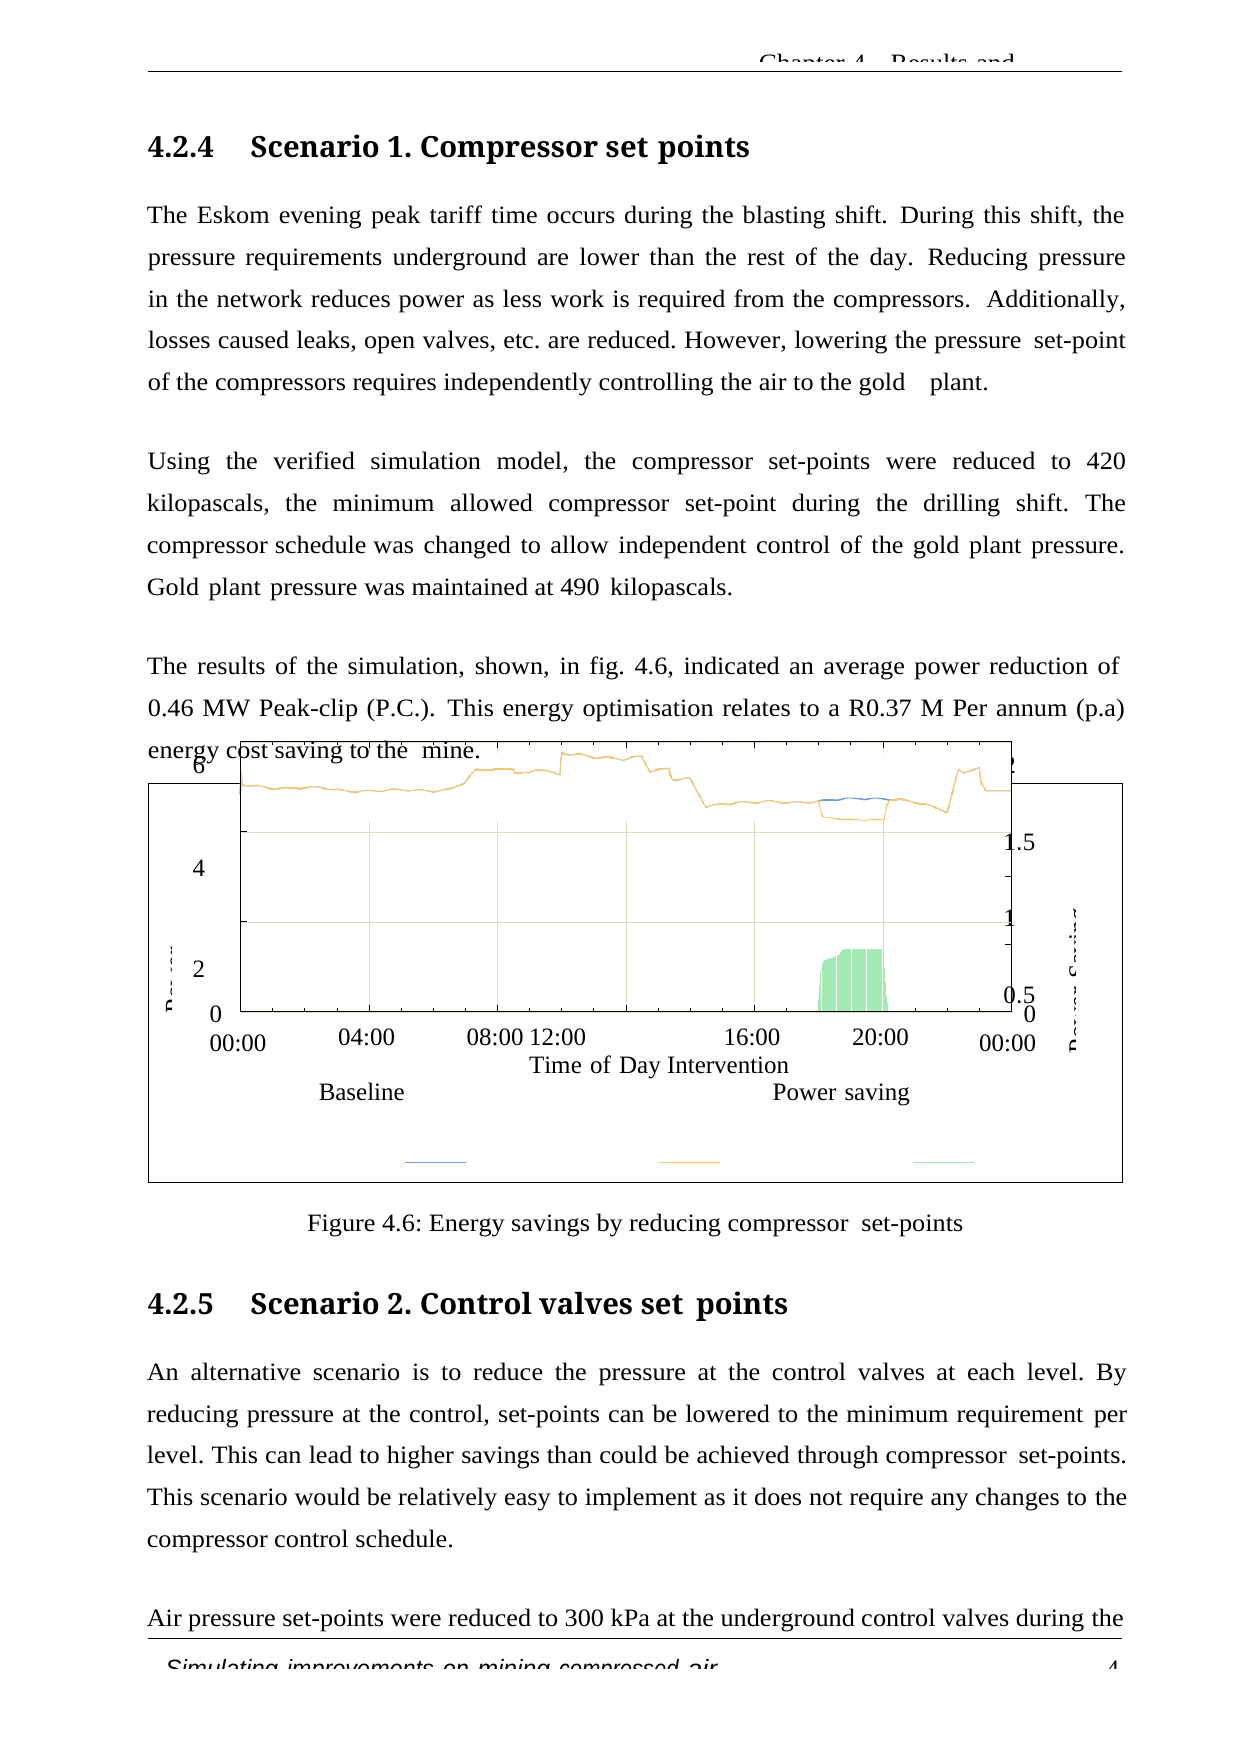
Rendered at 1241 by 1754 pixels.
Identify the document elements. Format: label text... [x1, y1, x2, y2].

subtitle Scenario 2. Control valves set points [148, 1283, 1138, 1323]
text The Eskom evening peak tariff time occurs during the blasting shift. During this shift, the pressure requirements underground are lower than the rest of the day. Reducing pressure in the network reduces power as less work is required from the compressors. Additionally, losses caused leaks, open valves, etc. are reduced. However, lowering the pressure set-point of the compressors requires independently controlling the air to the gold plant. [147, 200, 1126, 396]
text The results of the simulation, shown, in fig. 4.6, indicated an average power reduction of [147, 651, 1138, 679]
text Using the verified simulation model, the compressor set-points were reduced to 420 kilopascals, the minimum allowed compressor set-point during the drilling shift. The compressor schedule was changed to allow independent control of the gold plant pressure. Gold plant pressure was maintained at 490 kilopascals. [147, 446, 1126, 601]
subtitle Scenario 1. Compressor set points [148, 127, 1138, 166]
text Air pressure set-points were reduced to 300 kPa at the underground control valves during the [147, 1603, 1138, 1632]
text 0.46 MW Peak-clip (P.C.). This energy optimisation relates to a R0.37 M Per annum (p.a) energy cost saving to the mine. [148, 693, 1125, 763]
text Figure 4.6: Energy savings by reducing compressor set-points [269, 1208, 1000, 1237]
picture [241, 763, 1011, 821]
text An alternative scenario is to reduce the pressure at the control valves at each level. By reducing pressure at the control, set-points can be lowered to the minimum requirement per level. This can lead to higher savings than could be achieved through compressor set-points. This scenario would be relatively easy to implement as it does not require any changes to the compressor control schedule. [147, 1357, 1127, 1553]
